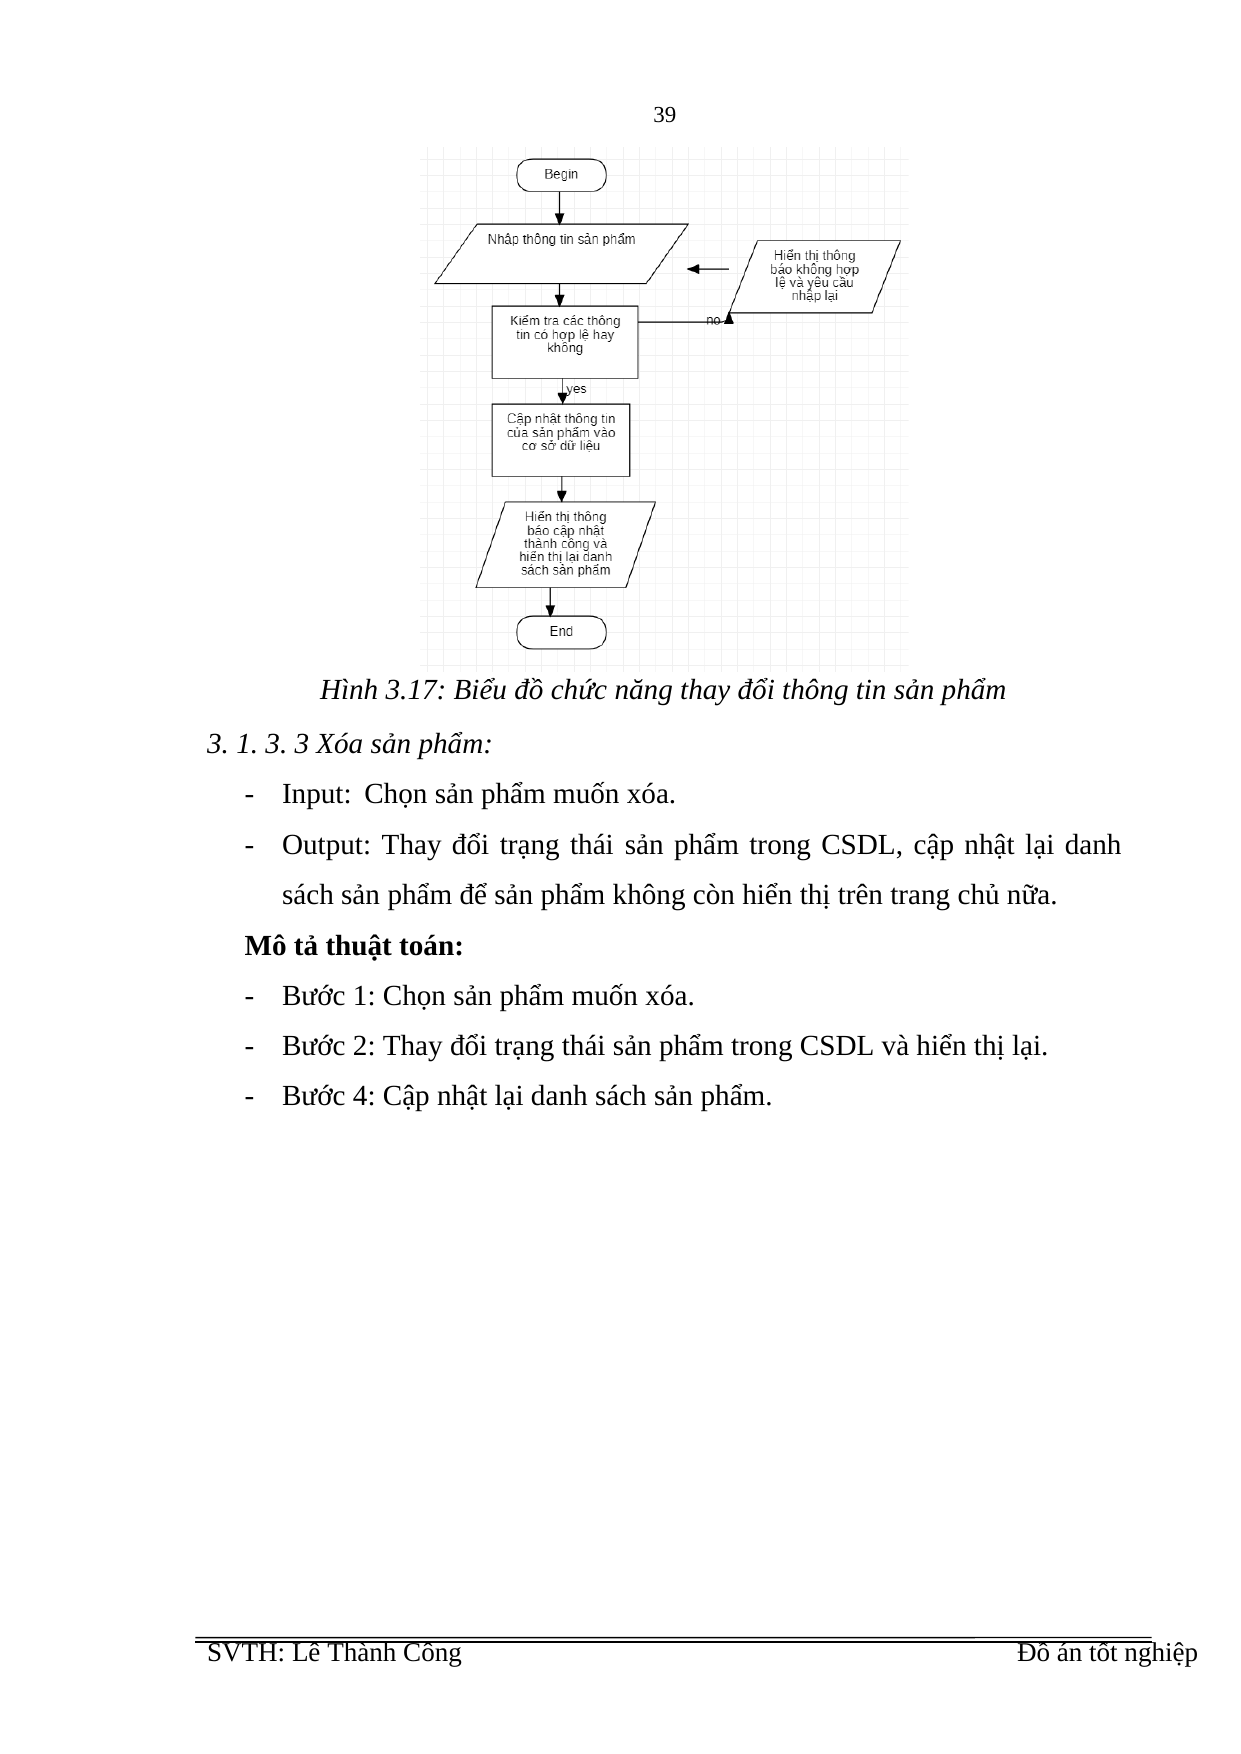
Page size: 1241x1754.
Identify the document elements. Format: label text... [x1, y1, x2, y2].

picture [420, 147, 909, 672]
list Bước 1: Chọn sản phẩm muốn xóa. [244, 978, 1122, 1011]
list Input: Chọn sản phẩm muốn xóa. [244, 777, 1122, 810]
list Output: Thay đổi trạng thái sản phẩm trong CSDL, cập nhật lại danh sách sản phẩm để sản phẩm không còn hiển thị trên trang chủ nữa. [244, 827, 1122, 911]
list Bước 4: Cập nhật lại danh sách sản phẩm. [244, 1078, 1122, 1112]
list Bước 2: Thay đổi trạng thái sản phẩm trong CSDL và hiển thị lại. [244, 1028, 1122, 1062]
text Mô tả thuật toán: [207, 928, 1122, 961]
subtitle Xóa sản phẩm: [207, 726, 1122, 760]
